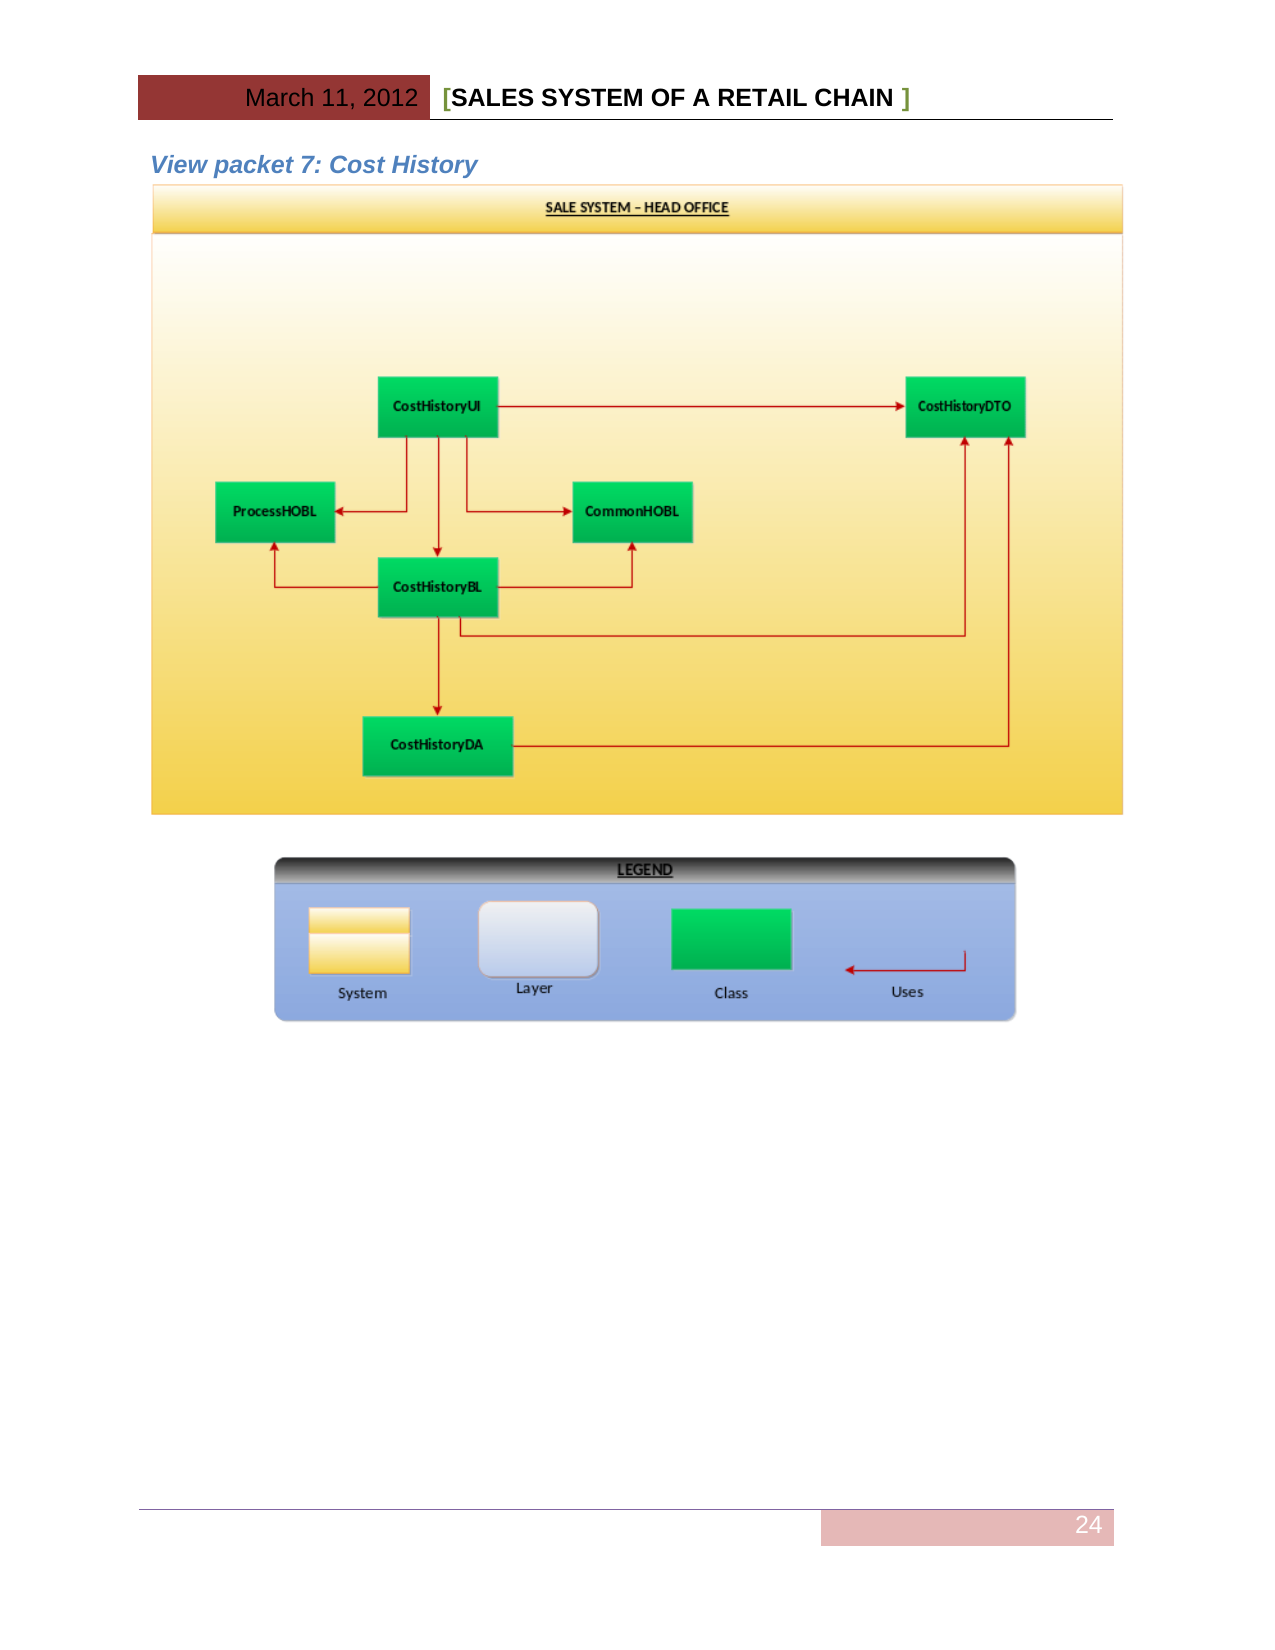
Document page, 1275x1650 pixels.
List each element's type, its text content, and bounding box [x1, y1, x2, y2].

subtitle View packet 7: Cost History [150, 150, 1125, 179]
